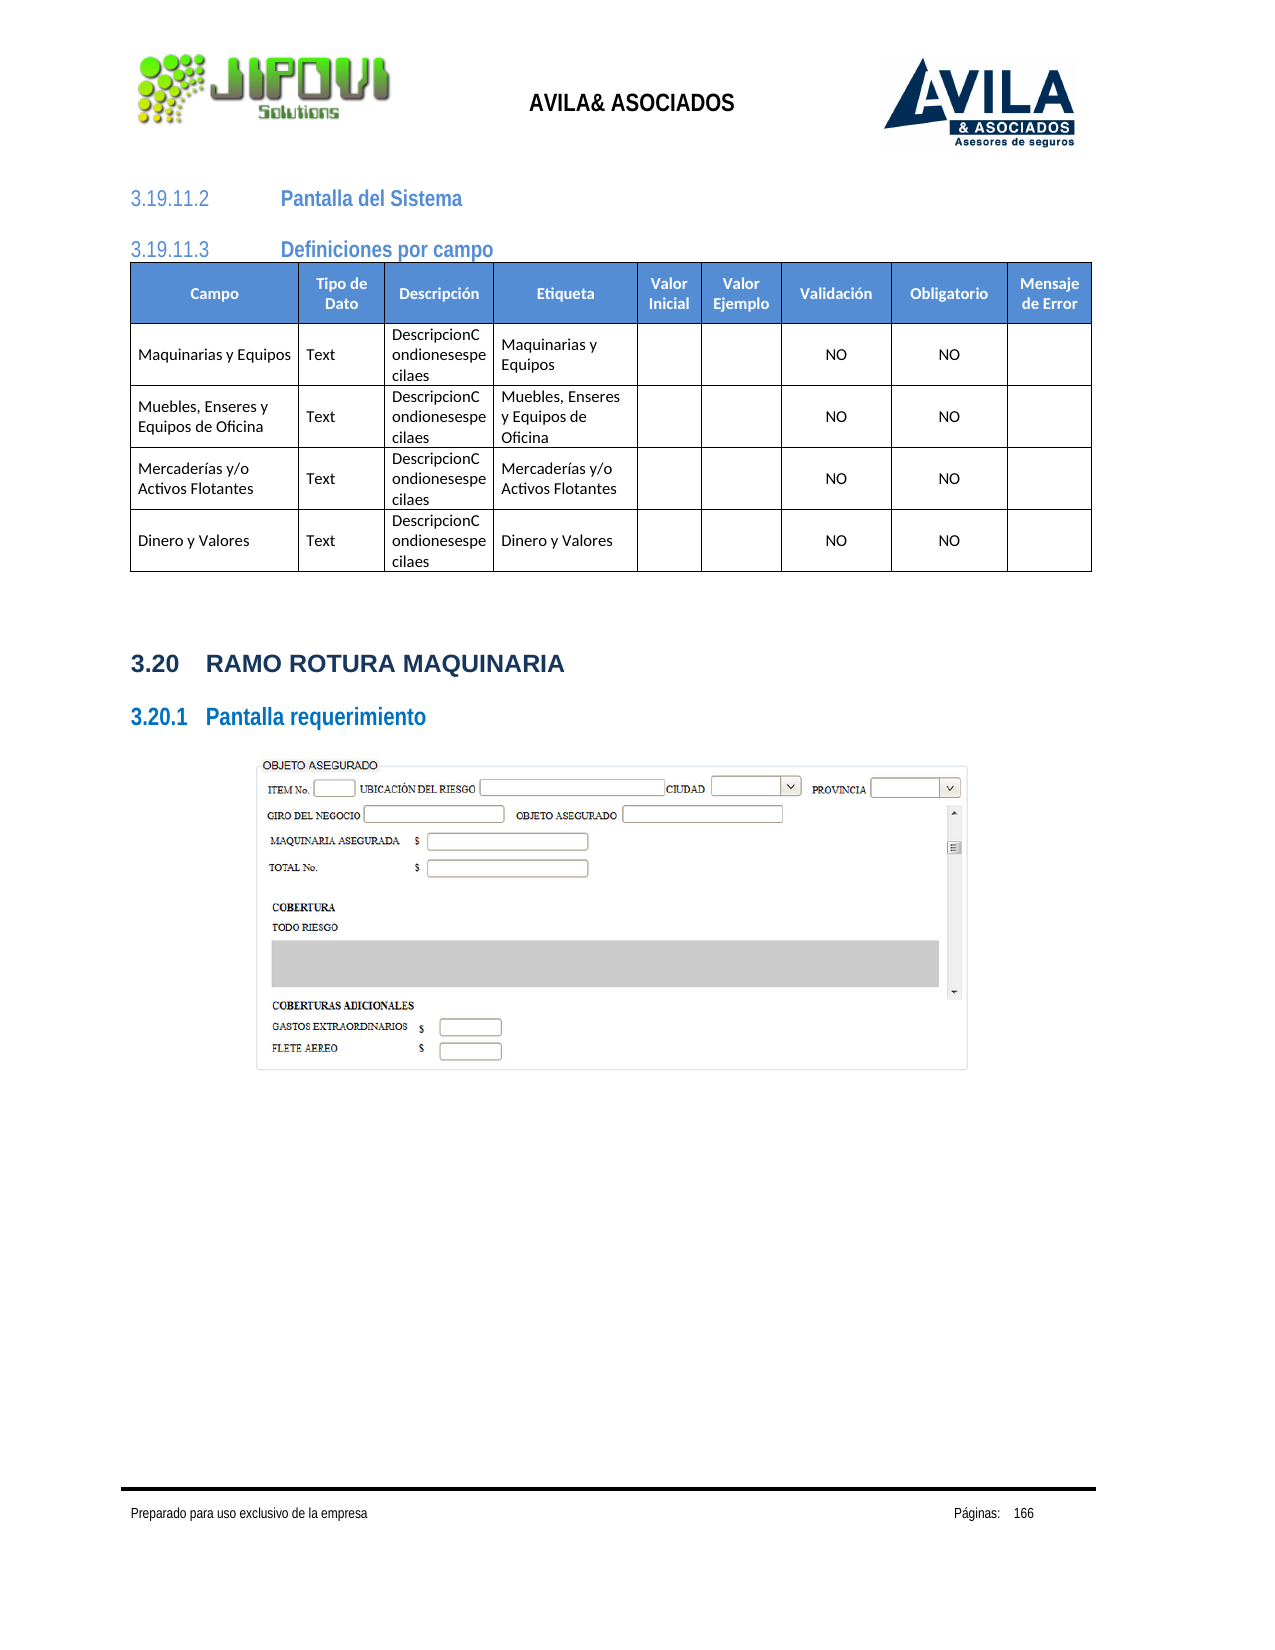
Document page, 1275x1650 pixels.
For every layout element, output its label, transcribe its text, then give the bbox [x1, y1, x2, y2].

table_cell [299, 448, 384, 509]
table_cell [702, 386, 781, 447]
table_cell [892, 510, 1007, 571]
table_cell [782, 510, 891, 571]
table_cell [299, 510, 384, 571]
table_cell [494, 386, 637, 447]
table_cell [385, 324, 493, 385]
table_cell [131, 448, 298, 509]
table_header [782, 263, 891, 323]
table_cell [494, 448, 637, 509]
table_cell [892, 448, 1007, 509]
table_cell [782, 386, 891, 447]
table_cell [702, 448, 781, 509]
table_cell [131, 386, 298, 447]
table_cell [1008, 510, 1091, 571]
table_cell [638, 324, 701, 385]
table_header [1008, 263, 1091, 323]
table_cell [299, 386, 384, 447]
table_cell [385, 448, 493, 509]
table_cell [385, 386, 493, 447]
picture [131, 47, 394, 128]
subtitle Pantalla requerimiento [131, 702, 1092, 731]
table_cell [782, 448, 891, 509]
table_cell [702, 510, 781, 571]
picture [881, 57, 1077, 148]
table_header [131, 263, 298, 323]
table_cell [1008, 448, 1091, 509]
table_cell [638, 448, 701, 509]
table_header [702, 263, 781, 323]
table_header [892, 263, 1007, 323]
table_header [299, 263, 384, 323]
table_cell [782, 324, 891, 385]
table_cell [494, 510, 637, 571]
picture [251, 756, 972, 1076]
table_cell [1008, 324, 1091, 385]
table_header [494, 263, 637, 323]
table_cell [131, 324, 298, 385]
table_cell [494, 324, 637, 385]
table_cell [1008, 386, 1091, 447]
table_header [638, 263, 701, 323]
subtitle Pantalla del Sistema [131, 184, 1092, 211]
subtitle Definiciones por campo [131, 236, 1092, 262]
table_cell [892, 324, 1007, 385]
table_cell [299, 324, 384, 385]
subtitle RAMO ROTURA MAQUINARIA [131, 648, 1092, 677]
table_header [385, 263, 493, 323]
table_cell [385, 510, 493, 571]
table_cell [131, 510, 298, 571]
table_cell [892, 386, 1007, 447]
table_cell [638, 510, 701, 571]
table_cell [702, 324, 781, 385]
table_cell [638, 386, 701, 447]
